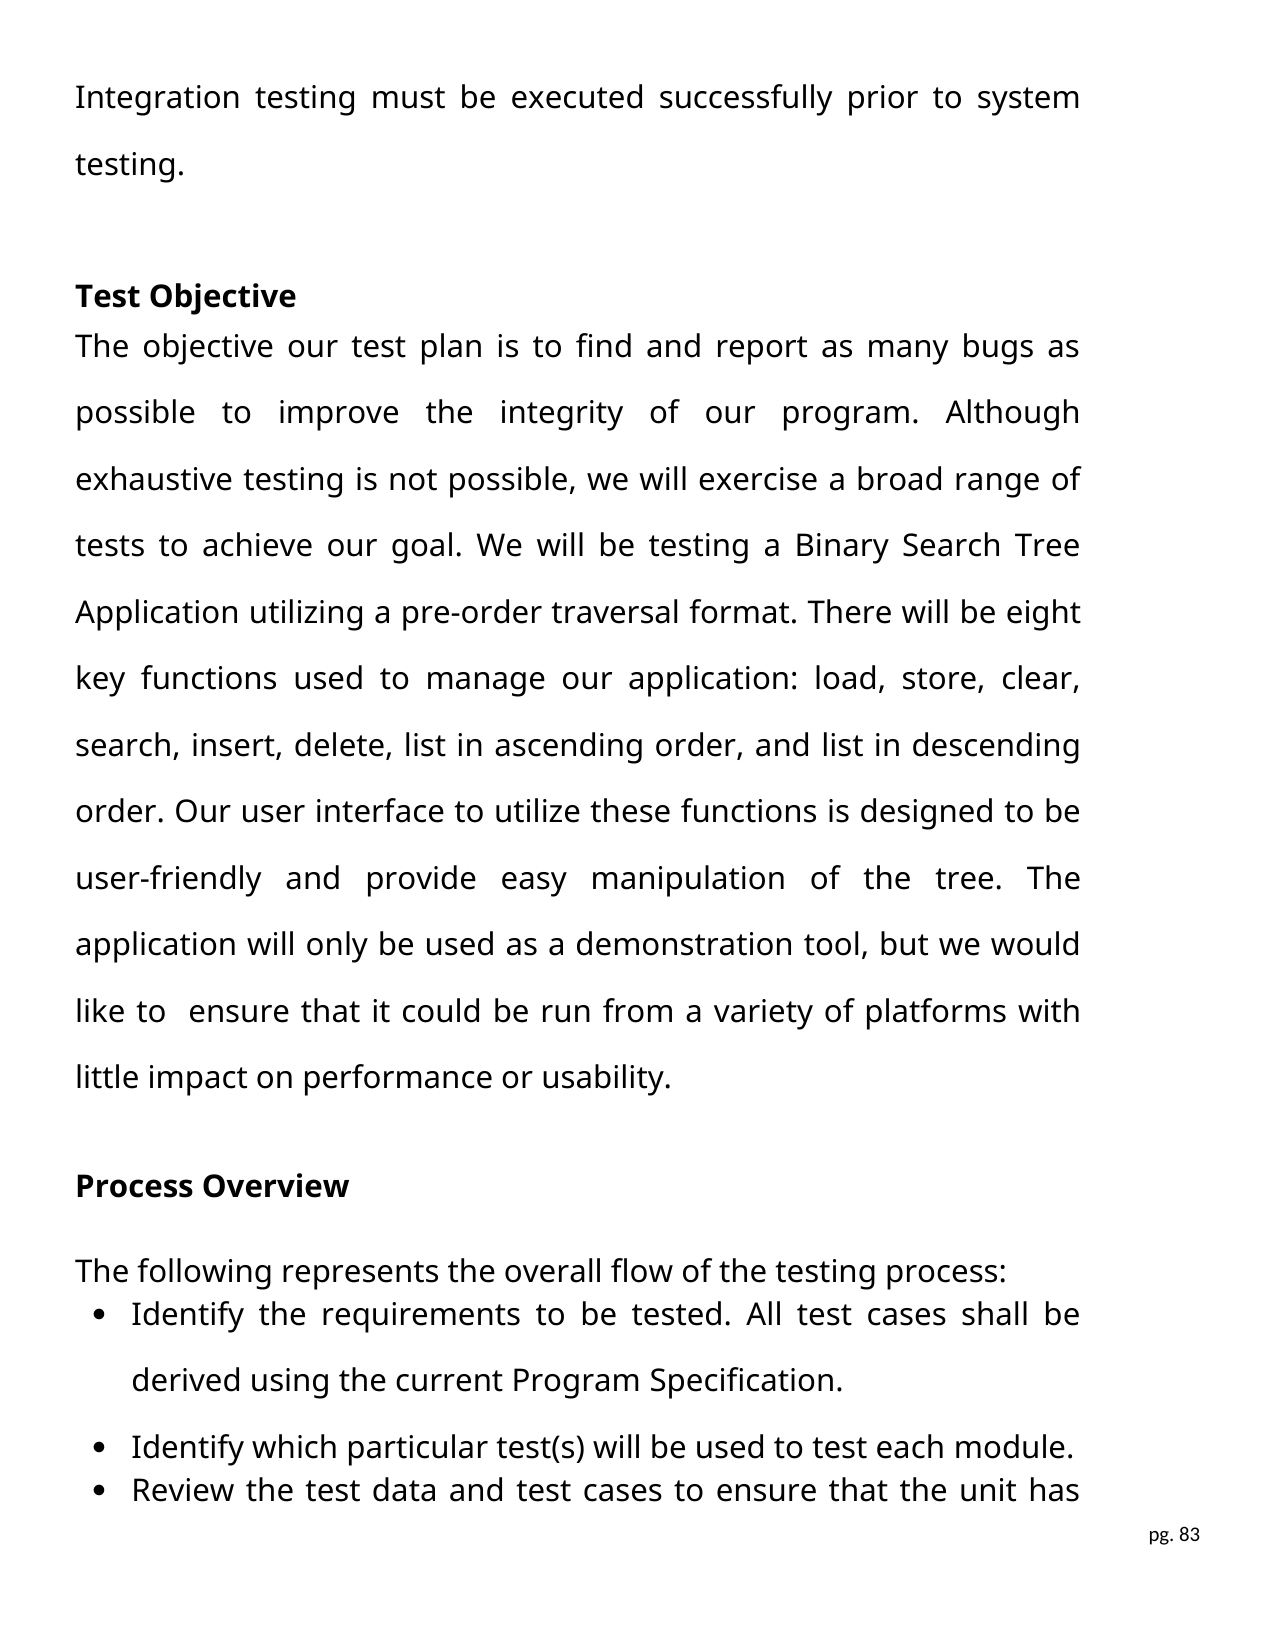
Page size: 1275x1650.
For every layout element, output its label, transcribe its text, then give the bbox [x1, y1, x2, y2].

list Identify which particular test(s) will be used to test each module. [94, 1425, 1200, 1467]
subtitle Process Overview [75, 1164, 1200, 1207]
subtitle Test Objective [75, 274, 1200, 317]
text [75, 75, 1082, 184]
list Identify the requirements to be tested. All test cases shall be derived using the current Program Specification. [94, 1292, 1081, 1401]
text The objective our test plan is to find and report as many bugs as possible to improve the integrity of our program. Although exhaustive testing is not possible, we will exercise a broad range of tests to achieve our goal. We will be testing a Binary Search Tree Application utilizing a pre-order traversal format. There will be eight key functions used to manage our application: load, store, clear, search, insert, delete, list in ascending order, and list in descending order. Our user interface to utilize these functions is designed to be user-friendly and provide easy manipulation of the tree. The application will only be used as a demonstration tool, but we would like to ensure that it could be run from a variety of platforms with little impact on performance or usability. [75, 324, 1082, 1098]
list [94, 1467, 1082, 1510]
text The following represents the overall flow of the testing process: [75, 1249, 1200, 1292]
